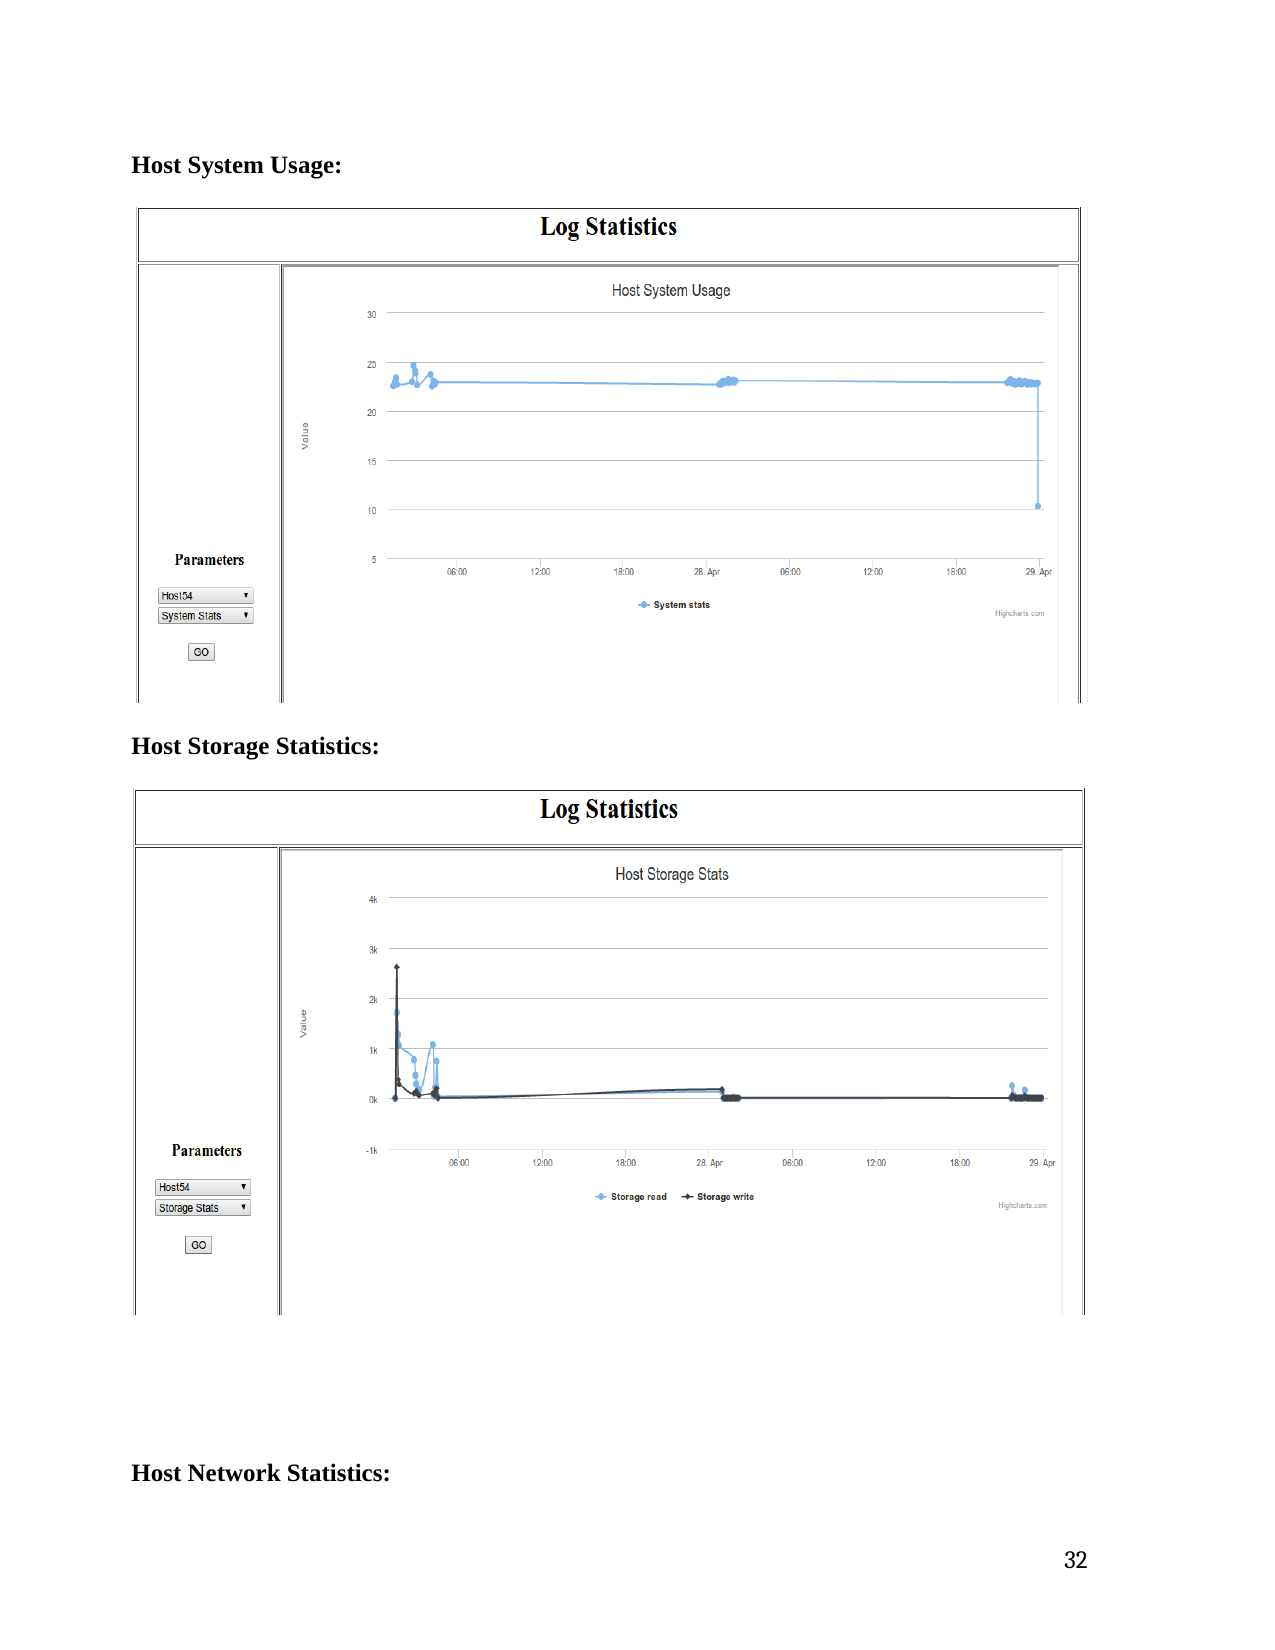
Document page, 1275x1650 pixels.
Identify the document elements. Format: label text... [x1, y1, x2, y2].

text Host Storage Statistics: [131, 731, 1087, 760]
text Host Network Statistics: [131, 1458, 1087, 1487]
picture [131, 788, 1088, 1315]
text Host System Usage: [131, 150, 1087, 179]
picture [131, 207, 1088, 703]
